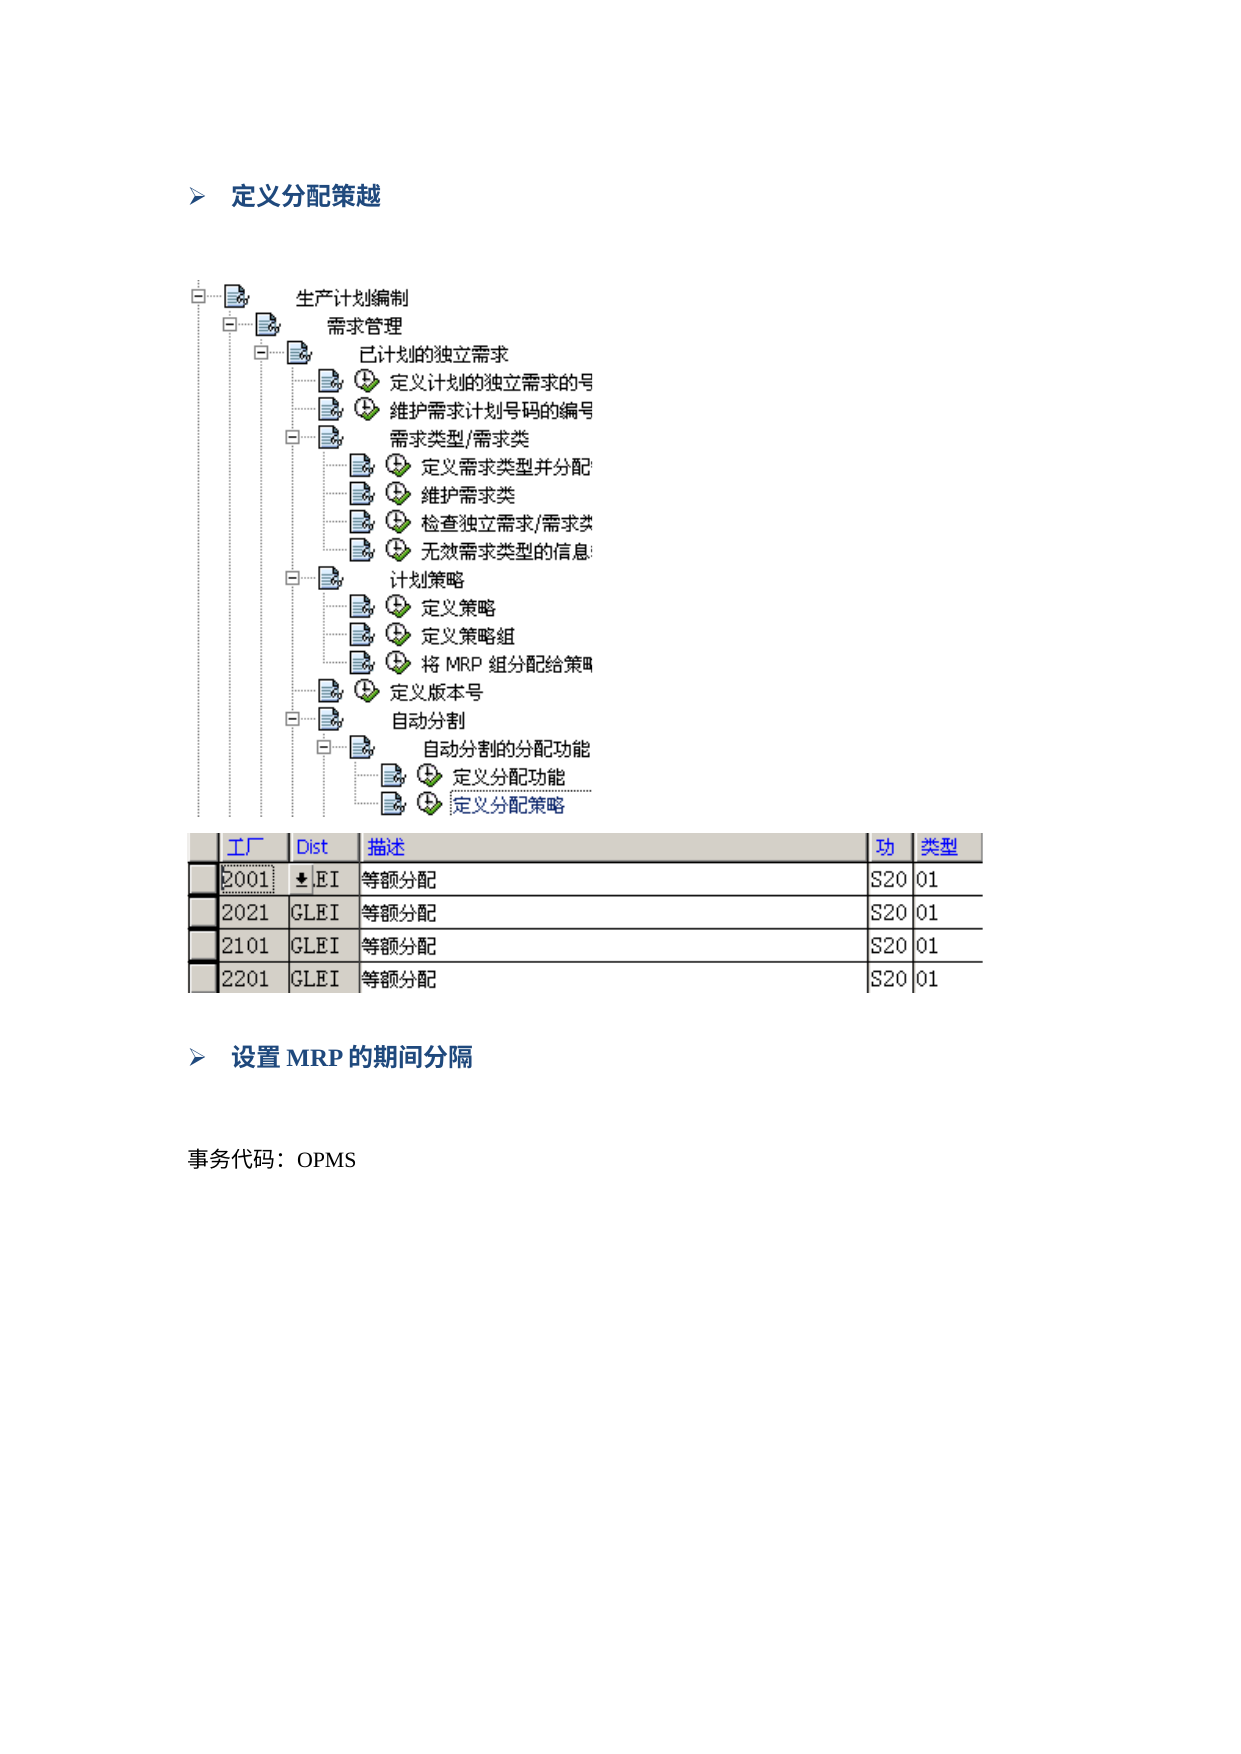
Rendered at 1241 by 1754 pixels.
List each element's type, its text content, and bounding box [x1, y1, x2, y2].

text 事务代码：OPMS [187, 1141, 1053, 1174]
picture [187, 280, 593, 817]
subtitle 设置MRP的期间分隔 [187, 1023, 1053, 1088]
subtitle 定义分配策越 [187, 162, 1053, 227]
picture [187, 833, 983, 993]
